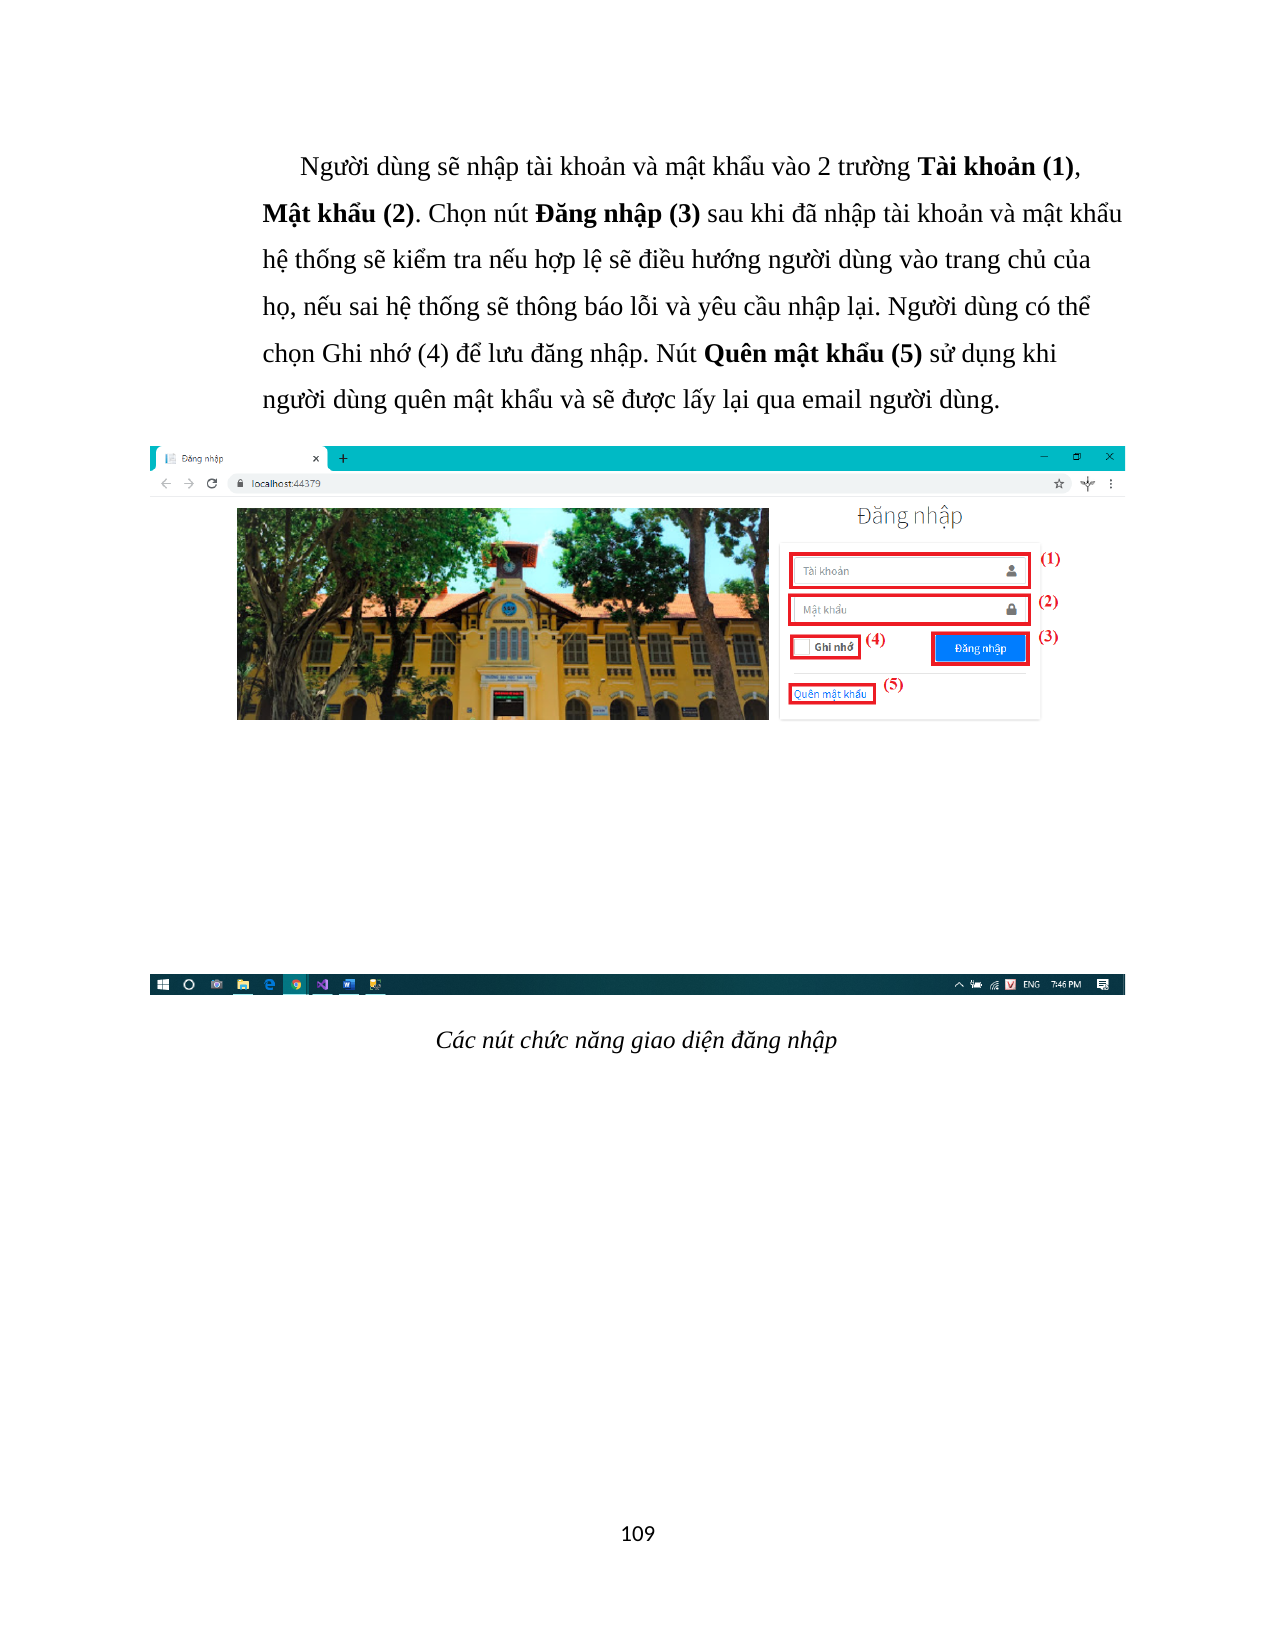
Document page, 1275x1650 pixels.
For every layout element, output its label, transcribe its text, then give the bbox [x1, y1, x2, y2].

picture [150, 446, 1125, 995]
text Các nút chức năng giao diện đăng nhập [150, 1025, 1125, 1054]
text Người dùng sẽ nhập tài khoản và mật khẩu vào 2 trường Tài khoản (1), Mật khẩu (2). Chọn nút Đăng nhập (3) sau khi đã nhập tài khoản và mật khẩu hệ thống sẽ kiểm tra nếu hợp lệ sẽ điều hướng người dùng vào trang chủ của họ, nếu sai hệ thống sẽ thông báo lỗi và yêu cầu nhập lại. Người dùng có thể chọn Ghi nhớ (4) để lưu đăng nhập. Nút Quên mật khẩu (5) sử dụng khi người dùng quên mật khẩu và sẽ được lấy lại qua email người dùng. [262, 150, 1125, 414]
